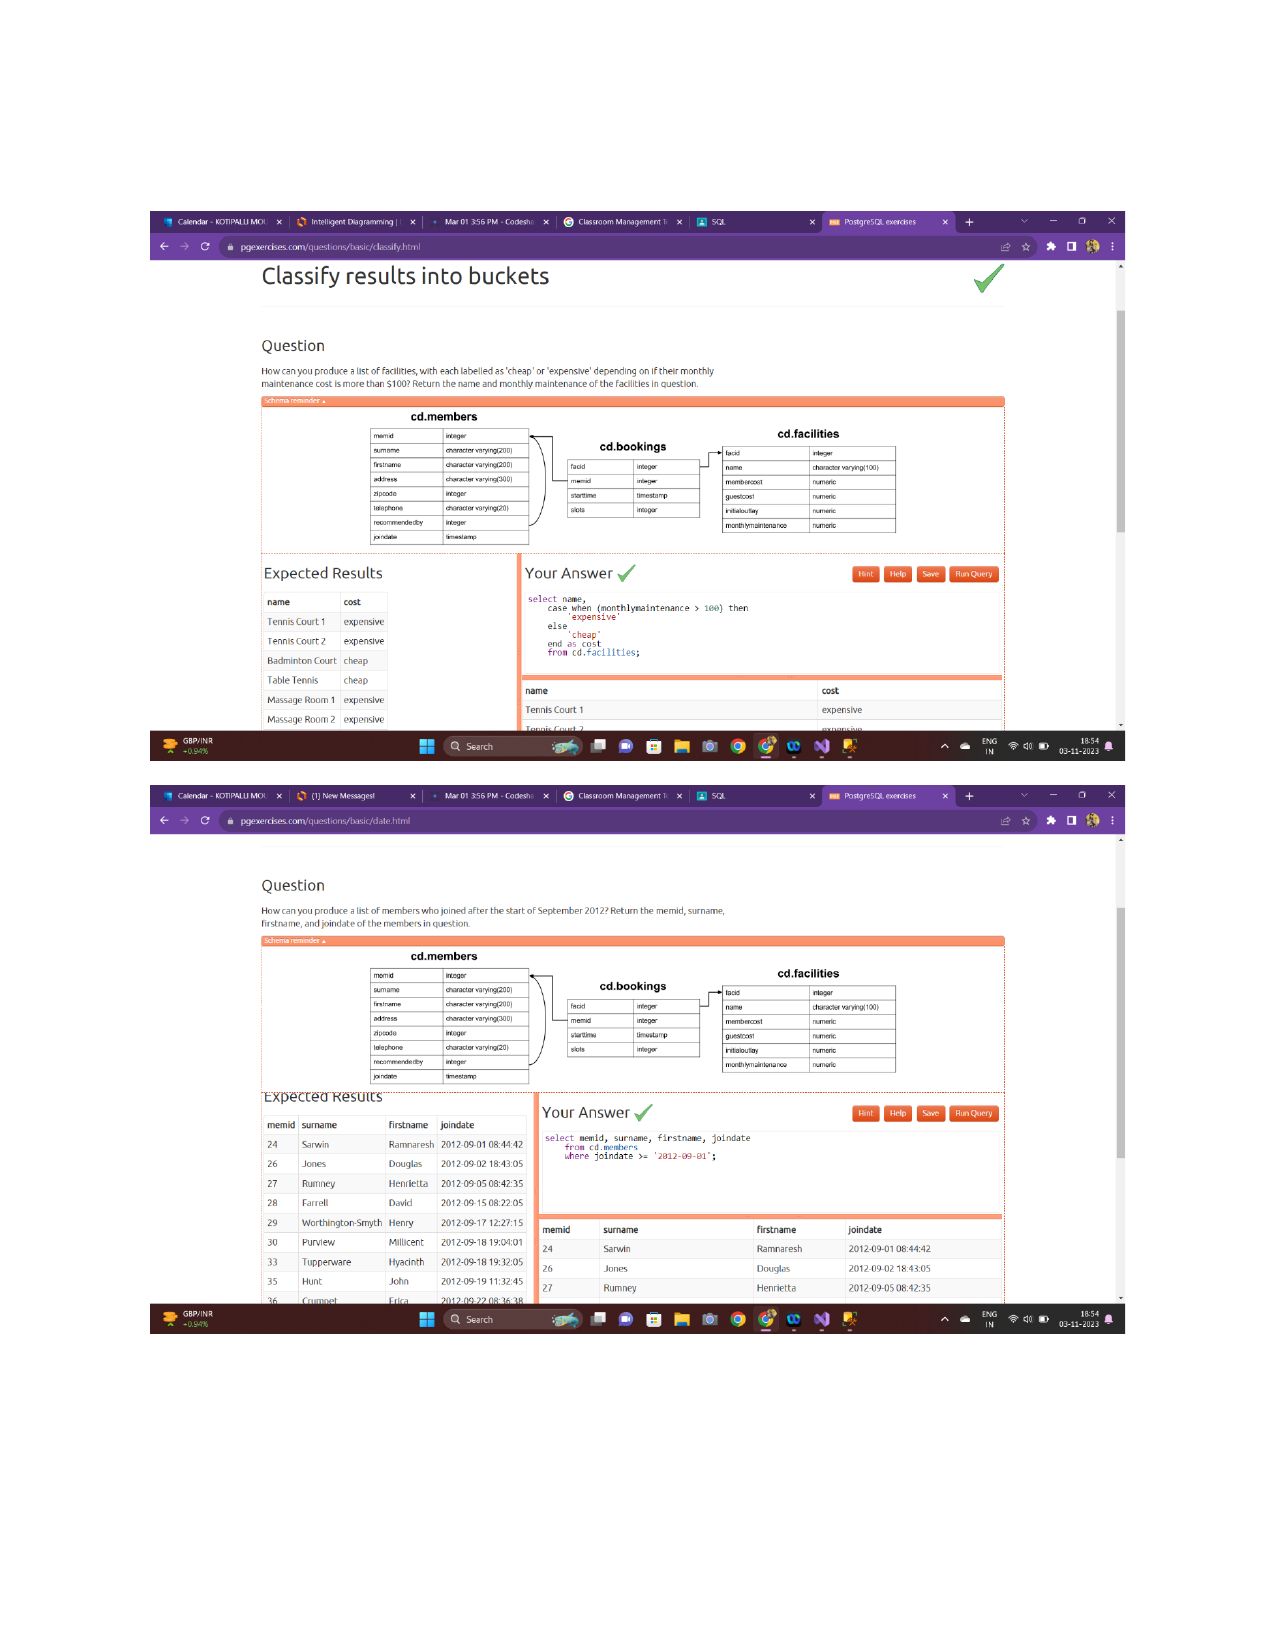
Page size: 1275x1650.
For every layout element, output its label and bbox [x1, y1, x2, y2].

picture [150, 785, 1125, 1334]
picture [150, 211, 1125, 761]
